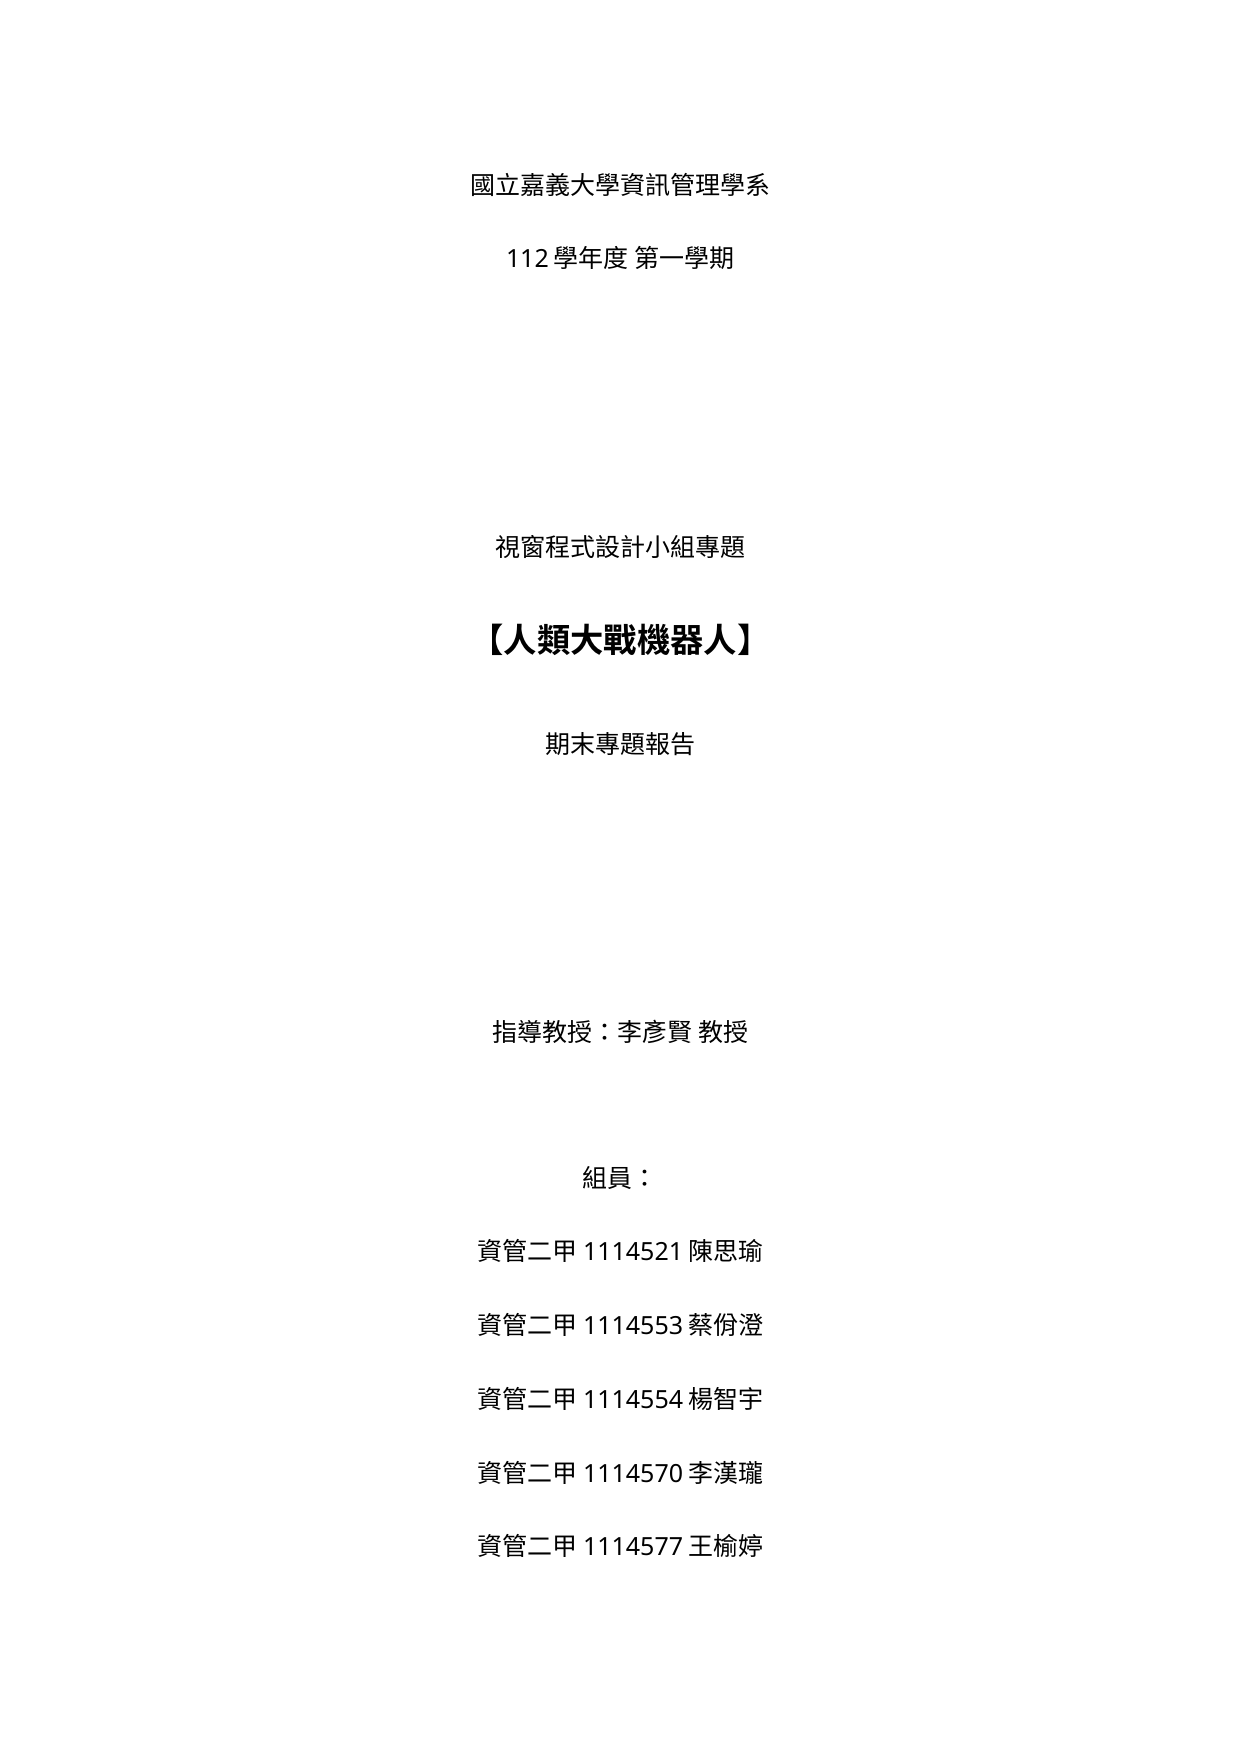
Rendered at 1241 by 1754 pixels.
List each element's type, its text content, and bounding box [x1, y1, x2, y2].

text 視窗程式設計小組專題 [187, 527, 1053, 564]
text 國立嘉義大學資訊管理學系 [187, 164, 1053, 202]
text 【人類大戰機器人】 [187, 600, 1053, 675]
text 資管二甲 1114521陳思瑜 [187, 1231, 1053, 1269]
text 資管二甲 1114577王榆婷 [187, 1526, 1053, 1564]
text 資管二甲 1114570李漢瓏 [187, 1452, 1053, 1490]
text 資管二甲 1114553蔡佾澄 [187, 1305, 1053, 1342]
text 組員： [187, 1157, 1053, 1195]
text 112學年度 第一學期 [187, 238, 1053, 276]
text 指導教授：李彥賢 教授 [187, 1012, 1053, 1049]
text 資管二甲 1114554楊智宇 [187, 1379, 1053, 1416]
text 期末專題報告 [187, 724, 1053, 761]
